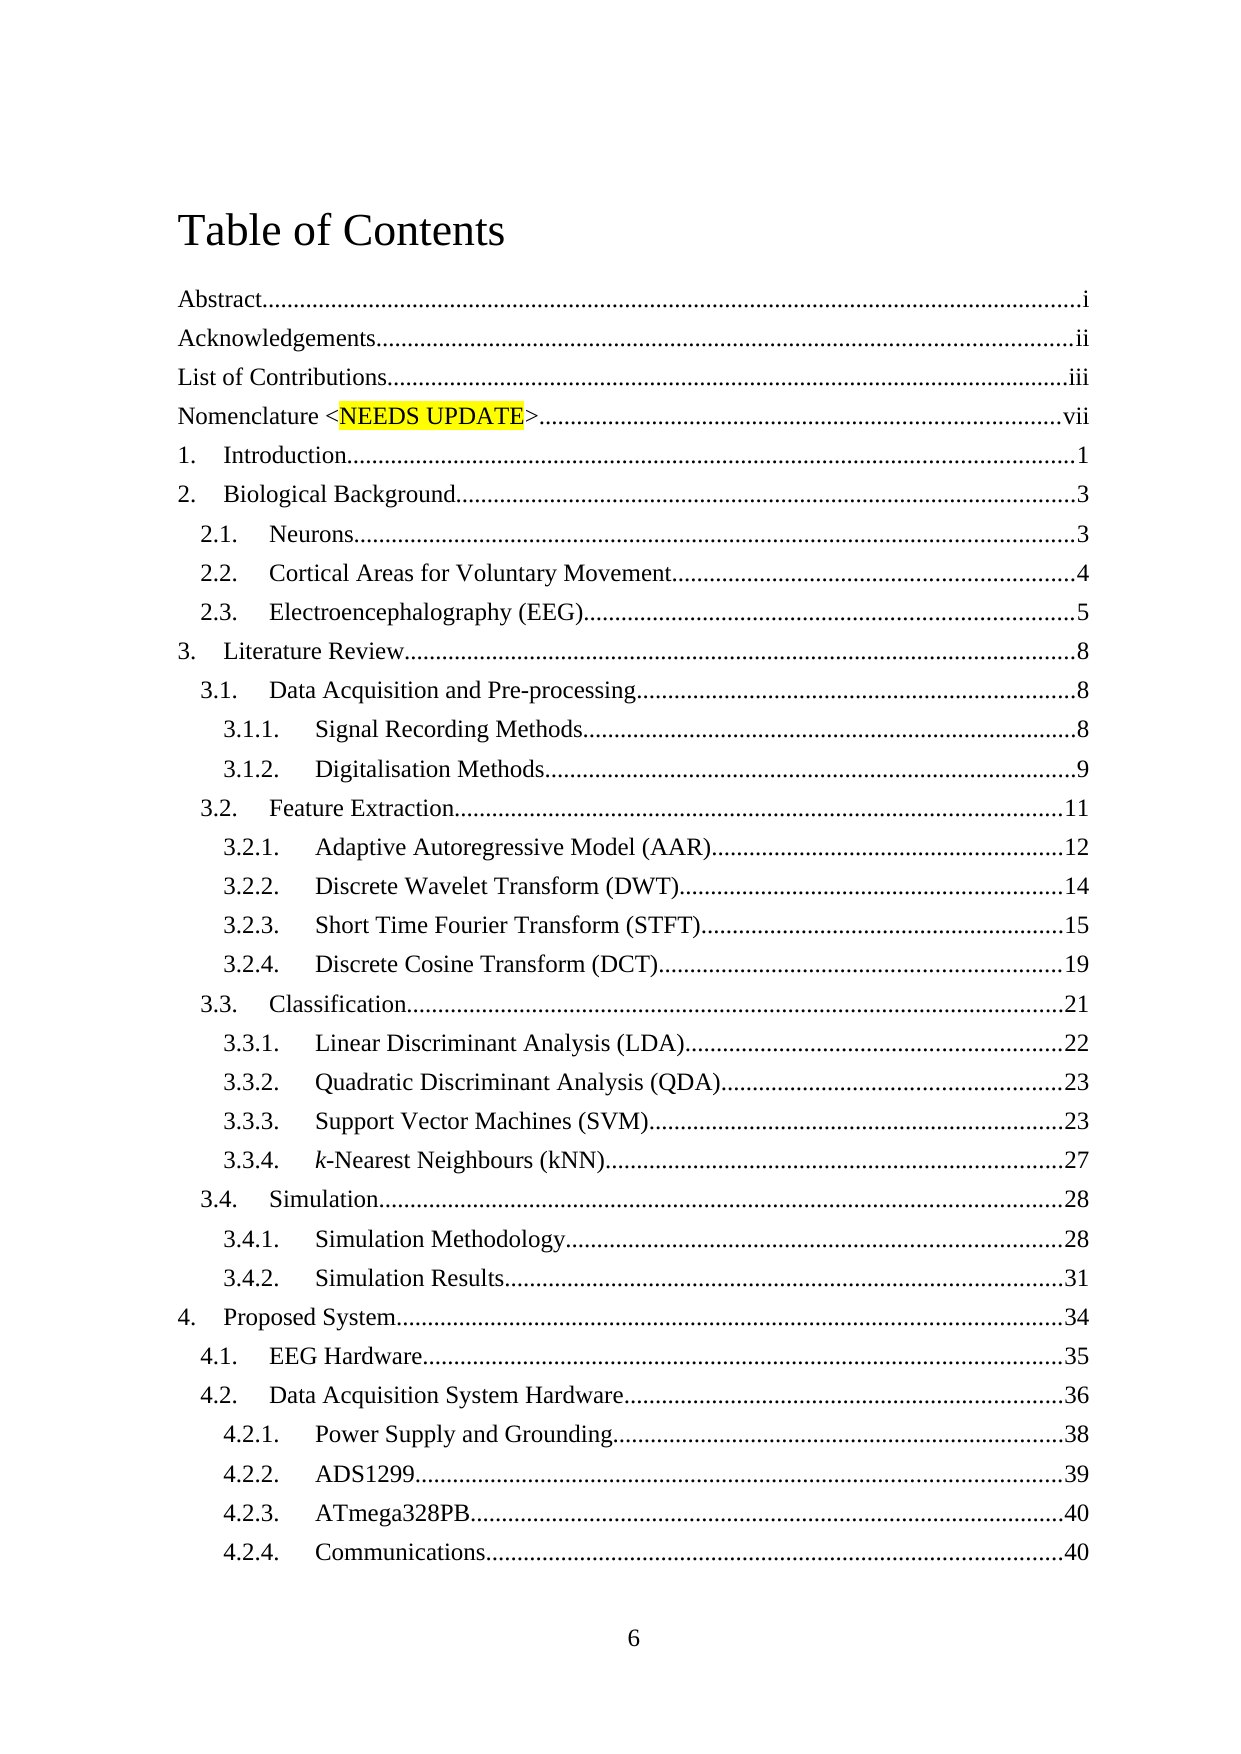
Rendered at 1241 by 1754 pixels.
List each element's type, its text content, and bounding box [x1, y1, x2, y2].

subtitle Table of Contents [177, 202, 1090, 255]
